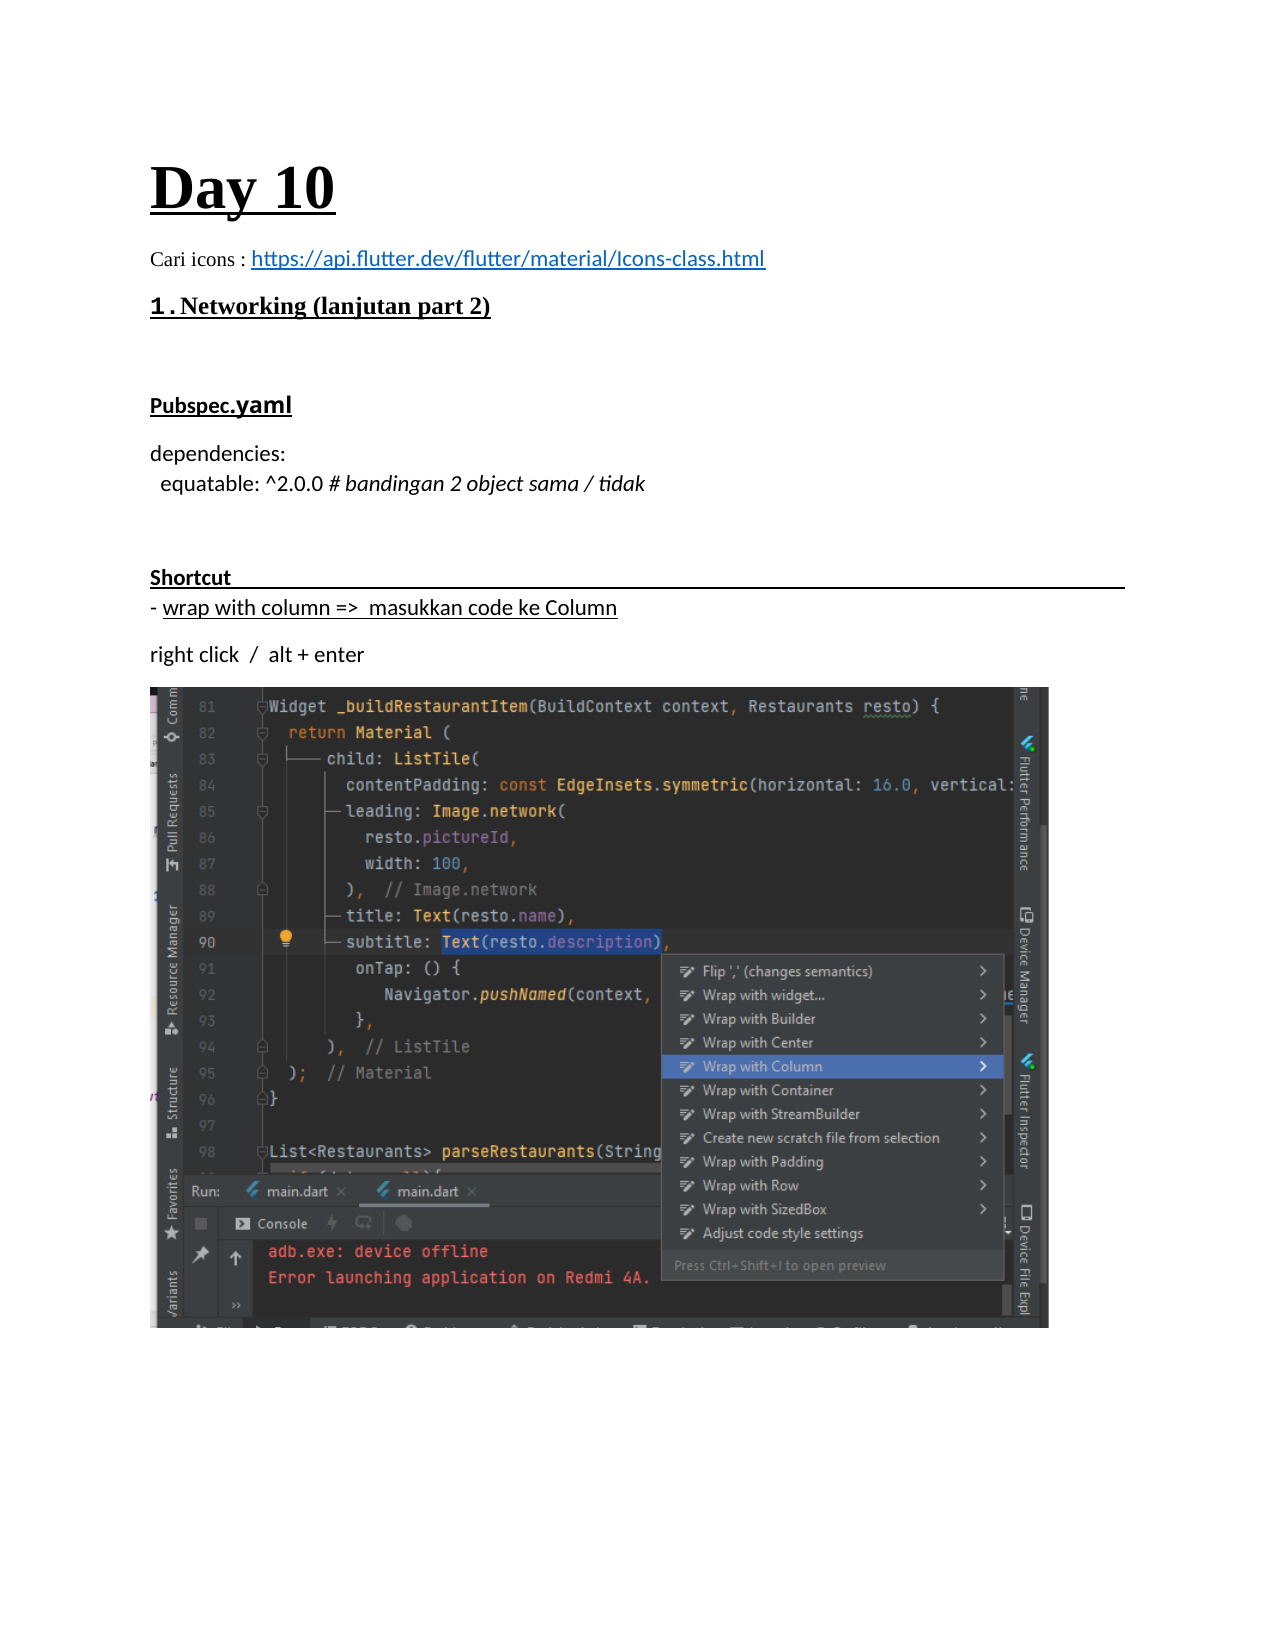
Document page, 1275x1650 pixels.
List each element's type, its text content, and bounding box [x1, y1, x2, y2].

text Shortcut - wrap with column => masukkan code ke Column [150, 589, 1125, 621]
text dependencies: equatable: ^2.0.0 # bandingan 2 object sama / tidak [150, 439, 1125, 497]
text Shortcut - wrap with column => masukkan code ke Column [150, 563, 1125, 587]
text Day 10 [150, 150, 1125, 222]
text 1.Networking (lanjutan part 2) [150, 291, 1125, 322]
picture [150, 687, 1049, 1328]
text Cari icons : https://api.flutter.dev/flutter/material/Icons-class.html [150, 244, 1125, 272]
text right click / alt + enter [150, 640, 1125, 668]
text Pubspec.yaml [150, 389, 1125, 420]
